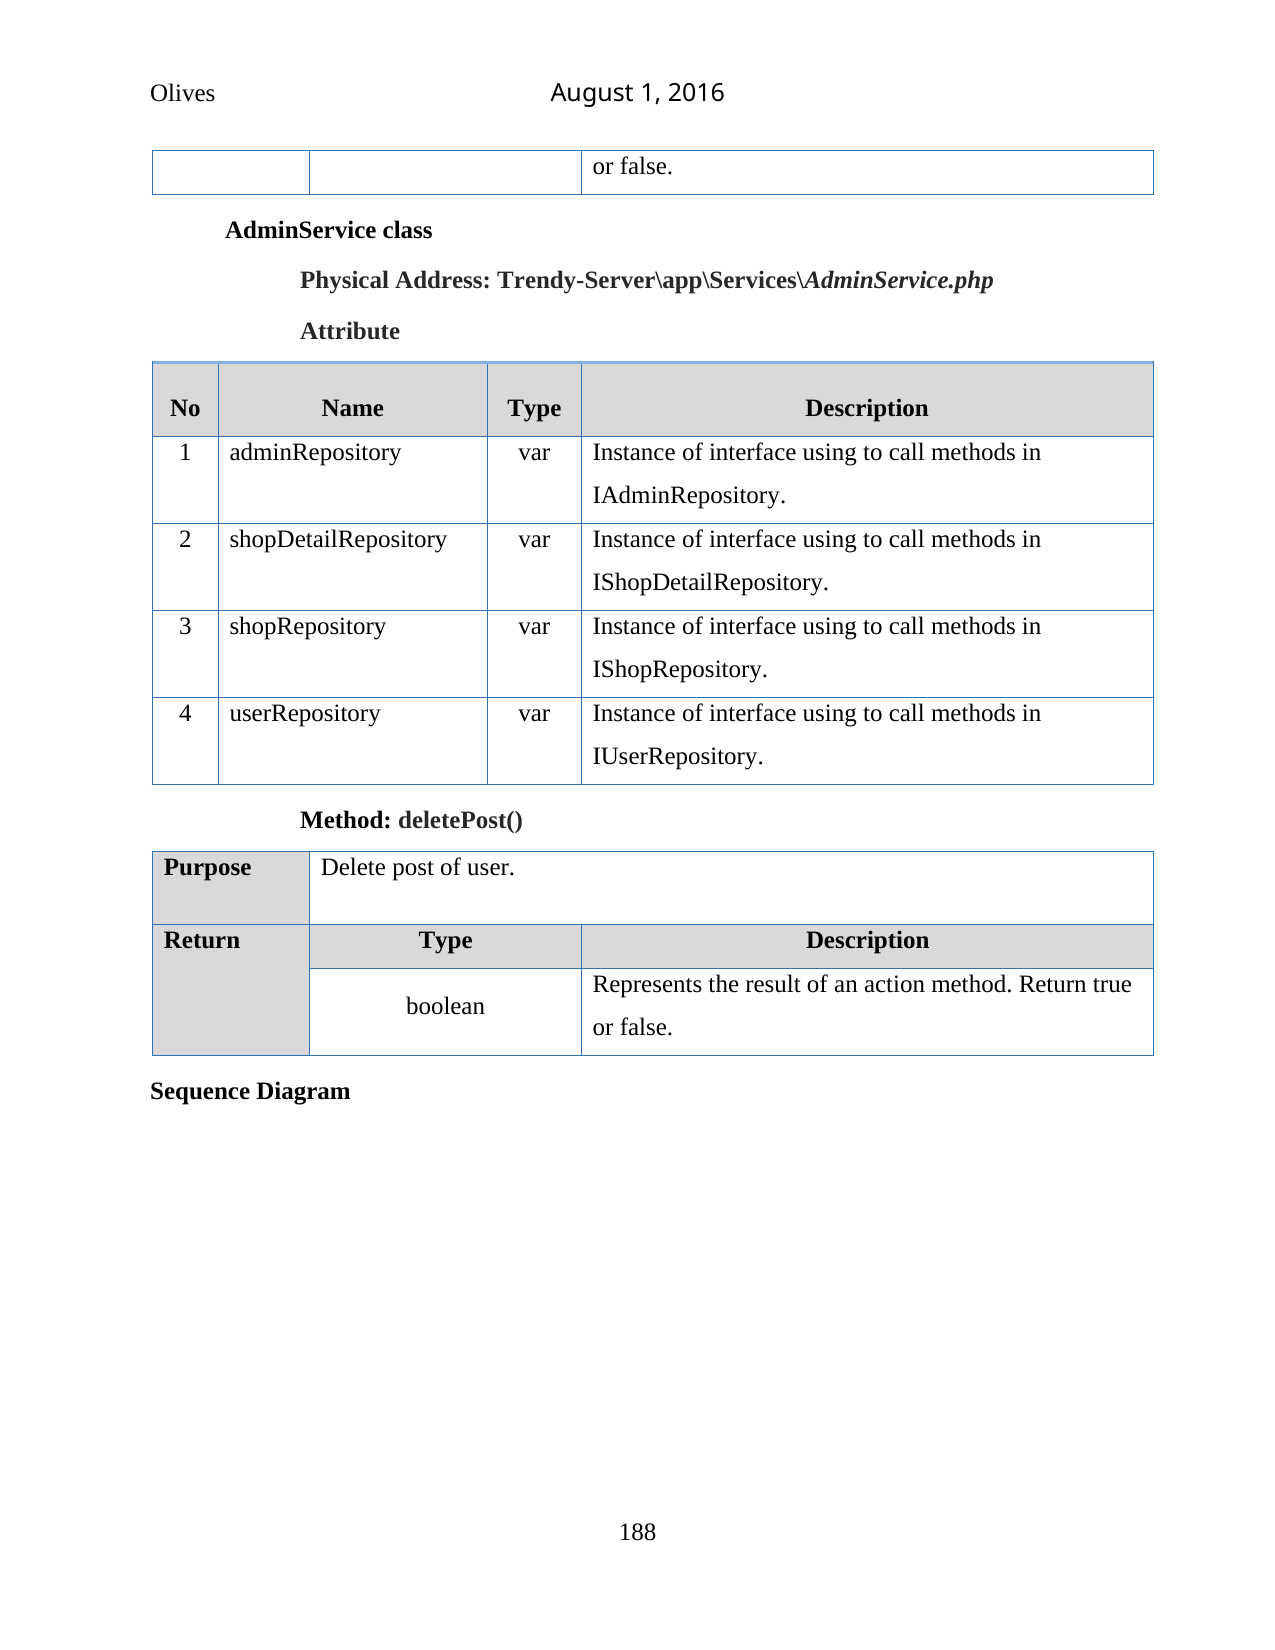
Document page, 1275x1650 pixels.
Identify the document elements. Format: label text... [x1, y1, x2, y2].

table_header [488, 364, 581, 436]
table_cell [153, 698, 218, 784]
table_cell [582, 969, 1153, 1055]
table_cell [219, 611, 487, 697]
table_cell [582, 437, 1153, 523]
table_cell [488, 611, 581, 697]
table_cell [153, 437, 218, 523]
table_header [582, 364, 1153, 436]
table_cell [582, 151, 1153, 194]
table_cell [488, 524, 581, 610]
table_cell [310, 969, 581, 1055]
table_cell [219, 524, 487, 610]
subtitle Method: deletePost() [300, 800, 1125, 836]
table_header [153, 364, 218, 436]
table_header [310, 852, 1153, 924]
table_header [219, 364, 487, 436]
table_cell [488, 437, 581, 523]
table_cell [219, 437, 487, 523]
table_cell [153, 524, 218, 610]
subtitle Physical Address: Trendy-Server\app\Services\AdminService.php [300, 261, 1125, 296]
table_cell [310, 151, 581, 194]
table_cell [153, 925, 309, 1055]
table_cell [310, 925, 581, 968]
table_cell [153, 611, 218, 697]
subtitle Sequence Diagram [150, 1071, 1125, 1107]
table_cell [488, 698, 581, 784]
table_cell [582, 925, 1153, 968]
subtitle AdminService class [225, 210, 1125, 246]
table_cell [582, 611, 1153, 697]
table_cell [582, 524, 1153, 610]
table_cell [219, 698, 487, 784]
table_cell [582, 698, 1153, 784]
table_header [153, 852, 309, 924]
subtitle Attribute [300, 311, 1125, 346]
